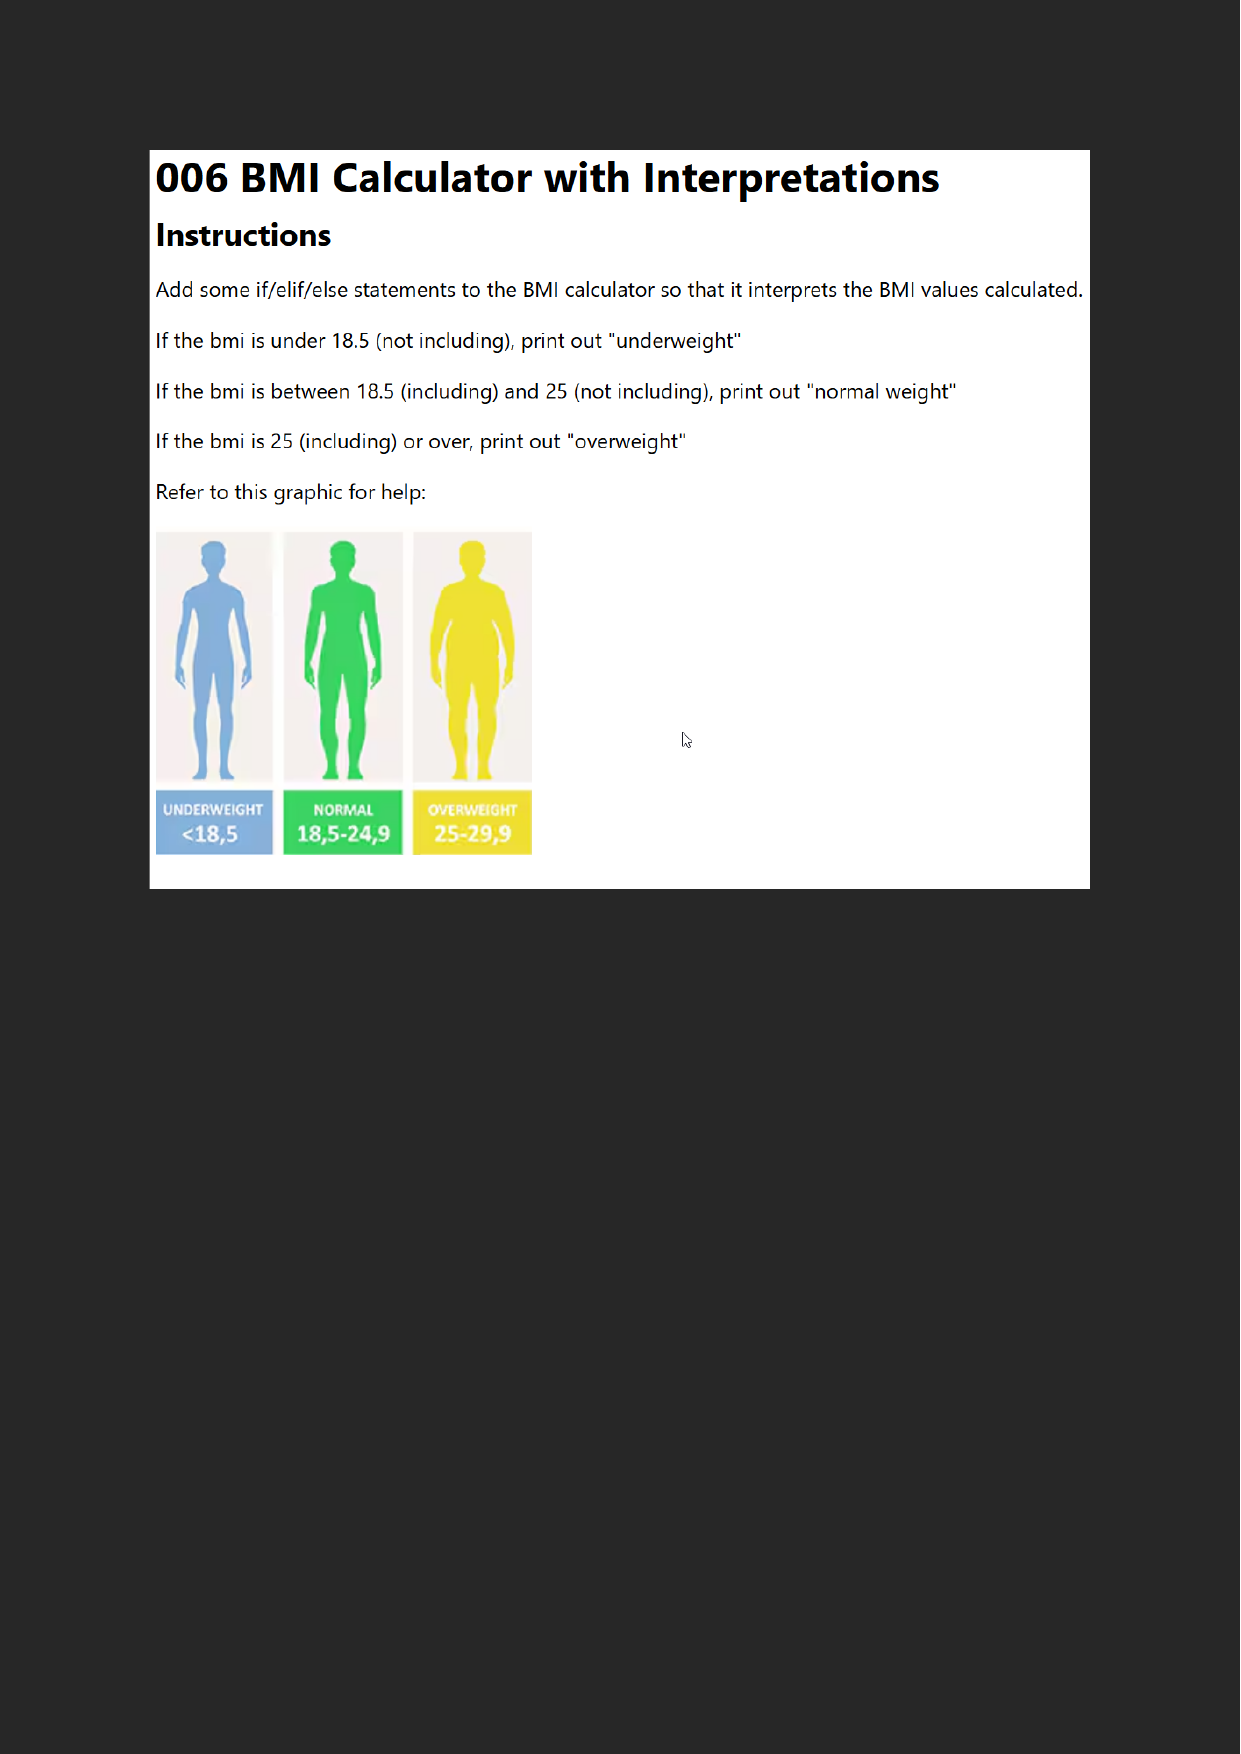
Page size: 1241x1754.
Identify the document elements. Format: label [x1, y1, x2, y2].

picture [149, 150, 1090, 889]
